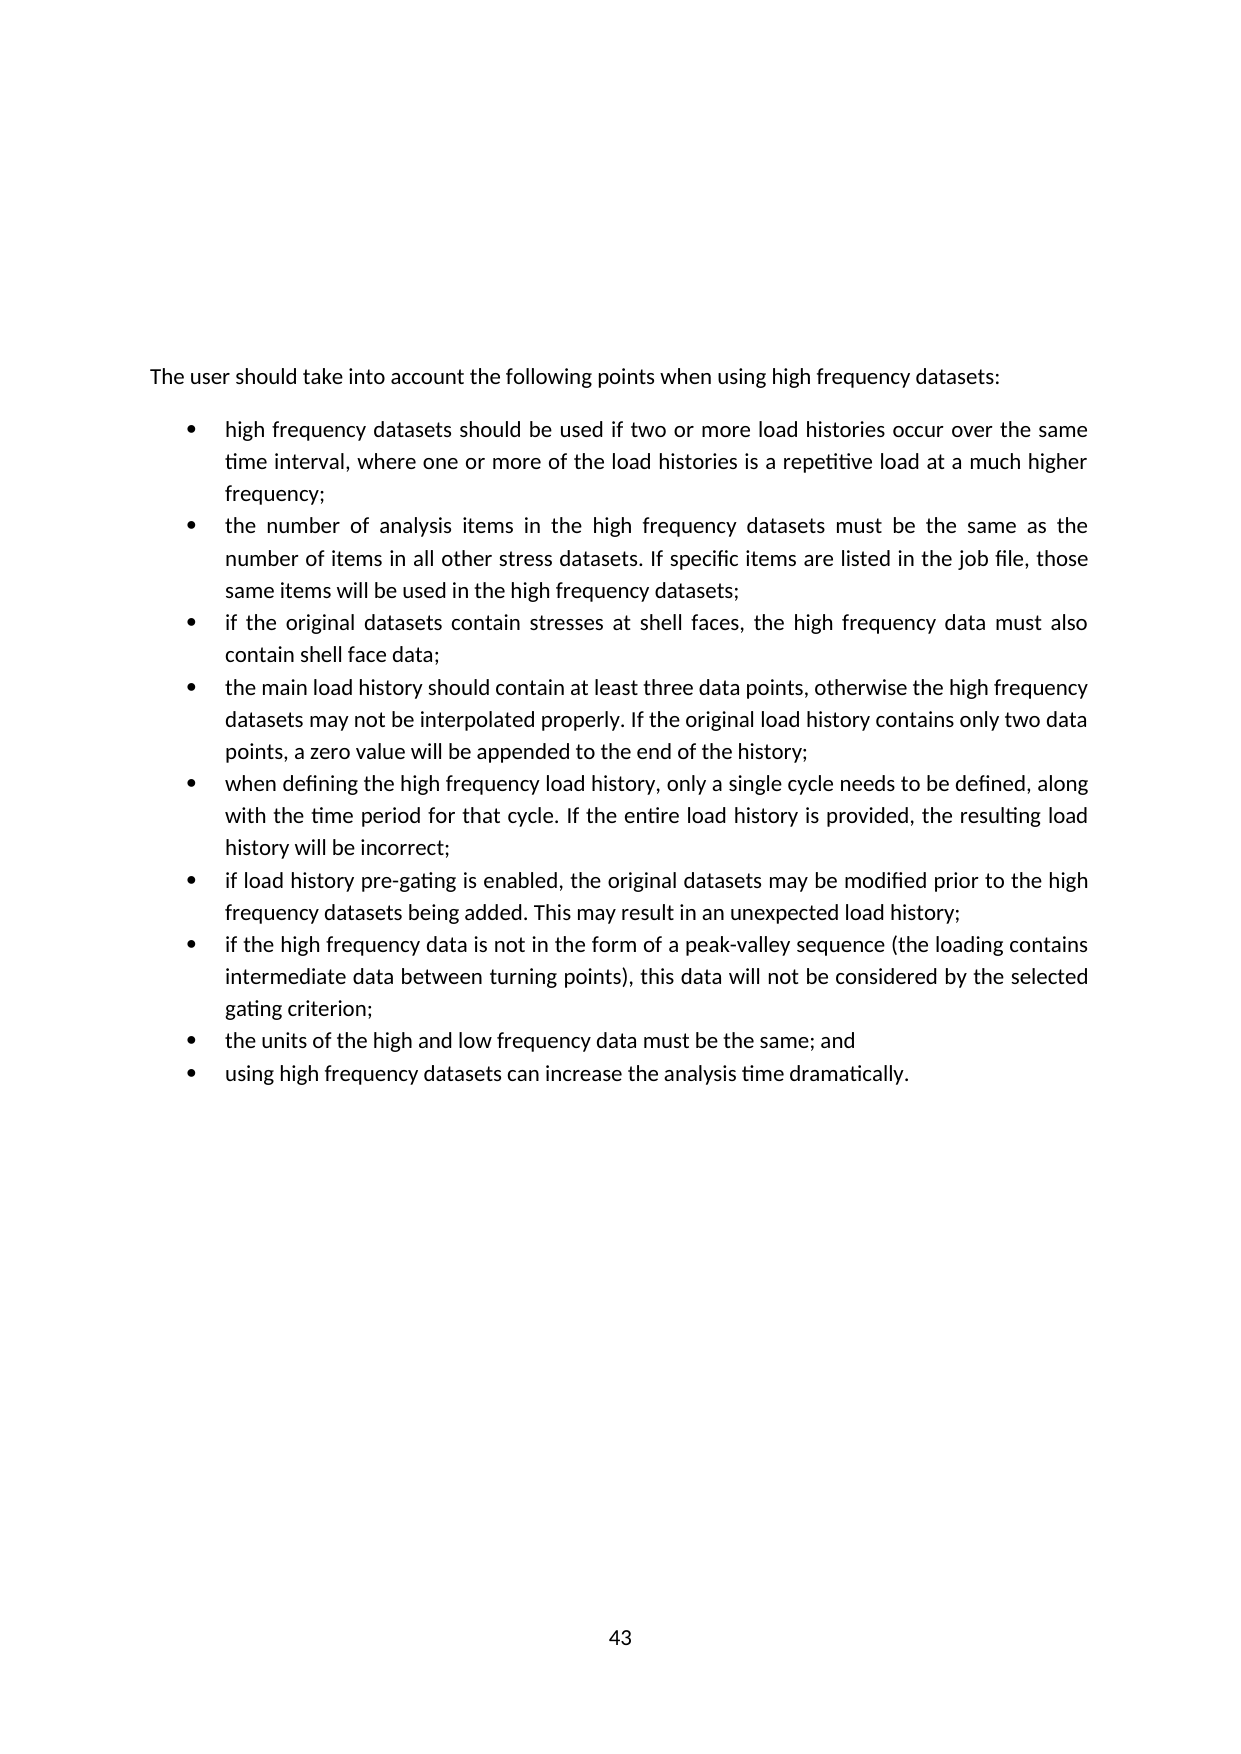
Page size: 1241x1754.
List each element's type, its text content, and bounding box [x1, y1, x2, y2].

text The user should take into account the following points when using high frequency datasets: [150, 362, 1090, 390]
list if load history pre-gating is enabled, the original datasets may be modified prior to the high frequency datasets being added. This may result in an unexpected load history; [187, 866, 1090, 926]
list high frequency datasets should be used if two or more load histories occur over the same time interval, where one or more of the load histories is a repetitive load at a much higher frequency; [187, 415, 1090, 507]
list if the high frequency data is not in the form of a peak-valley sequence (the loading contains intermediate data between turning points), this data will not be considered by the selected gating criterion; [187, 930, 1090, 1022]
list using high frequency datasets can increase the analysis time dramatically. [187, 1059, 1090, 1087]
list the main load history should contain at least three data points, otherwise the high frequency datasets may not be interpolated properly. If the original load history contains only two data points, a zero value will be appended to the end of the history; [187, 673, 1090, 765]
list the number of analysis items in the high frequency datasets must be the same as the number of items in all other stress datasets. If specific items are listed in the job file, those same items will be used in the high frequency datasets; [187, 512, 1090, 604]
list if the original datasets contain stresses at shell faces, the high frequency data must also contain shell face data; [187, 608, 1090, 668]
list the units of the high and low frequency data must be the same; and [187, 1027, 1090, 1055]
list when defining the high frequency load history, only a single cycle needs to be defined, along with the time period for that cycle. If the entire load history is provided, the resulting load history will be incorrect; [187, 769, 1090, 862]
